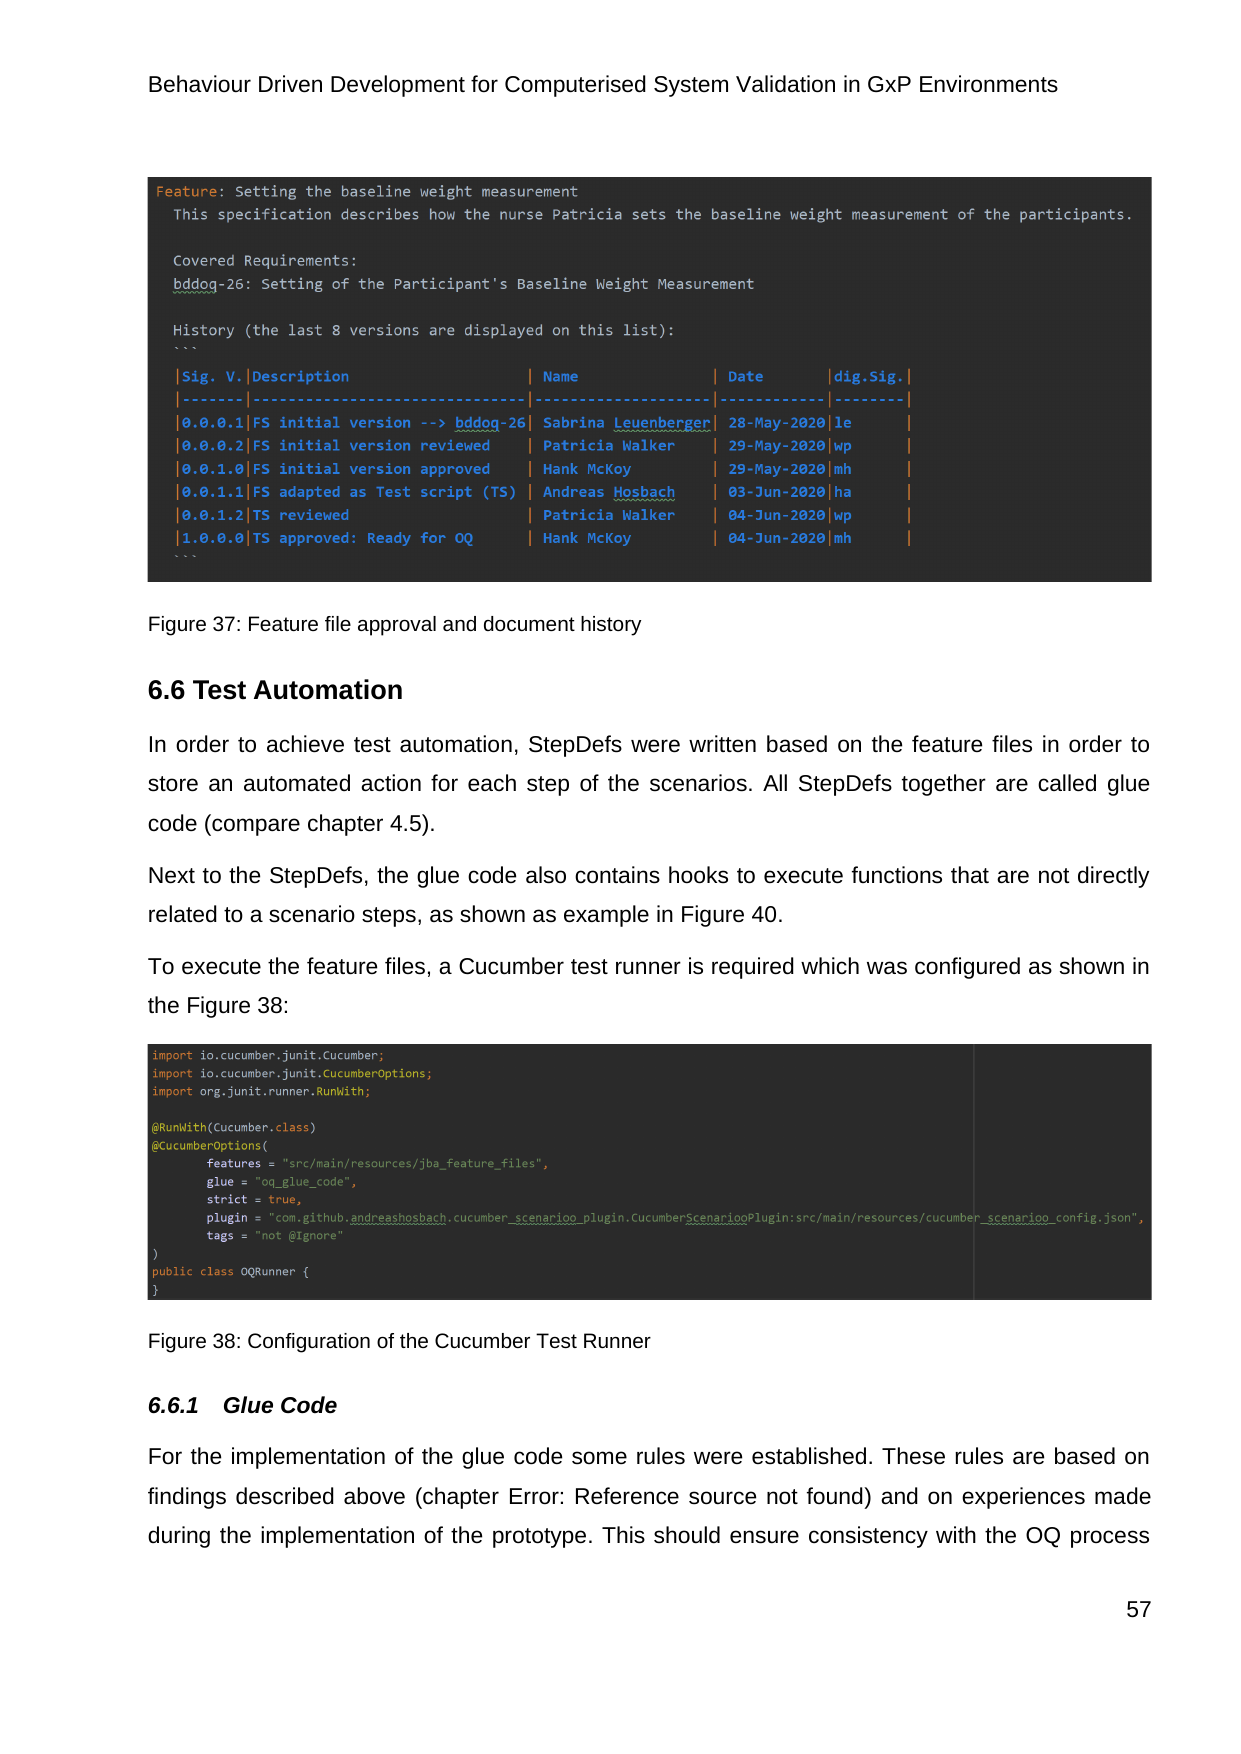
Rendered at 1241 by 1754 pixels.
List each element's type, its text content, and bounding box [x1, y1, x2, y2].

subtitle Test Automation [148, 674, 1152, 706]
text In order to achieve test automation, StepDefs were written based on the feature files in order to store an automated action for each step of the scenarios. All StepDefs together are called glue code (compare chapter 4.5). [148, 731, 1152, 836]
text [148, 1443, 1152, 1548]
text Figure 37: Feature file approval and document history [148, 608, 1152, 637]
picture [147, 177, 1152, 582]
text Figure 38: Configuration of the Cucumber Test Runner [148, 1325, 1152, 1354]
subtitle Glue Code [148, 1392, 1152, 1418]
text To execute the feature files, a Cucumber test runner is required which was configured as shown in the Figure 38: [148, 953, 1152, 1019]
picture [147, 1044, 1152, 1300]
text Next to the StepDefs, the glue code also contains hooks to execute functions that are not directly related to a scenario steps, as shown as example in Figure 40. [148, 862, 1152, 927]
